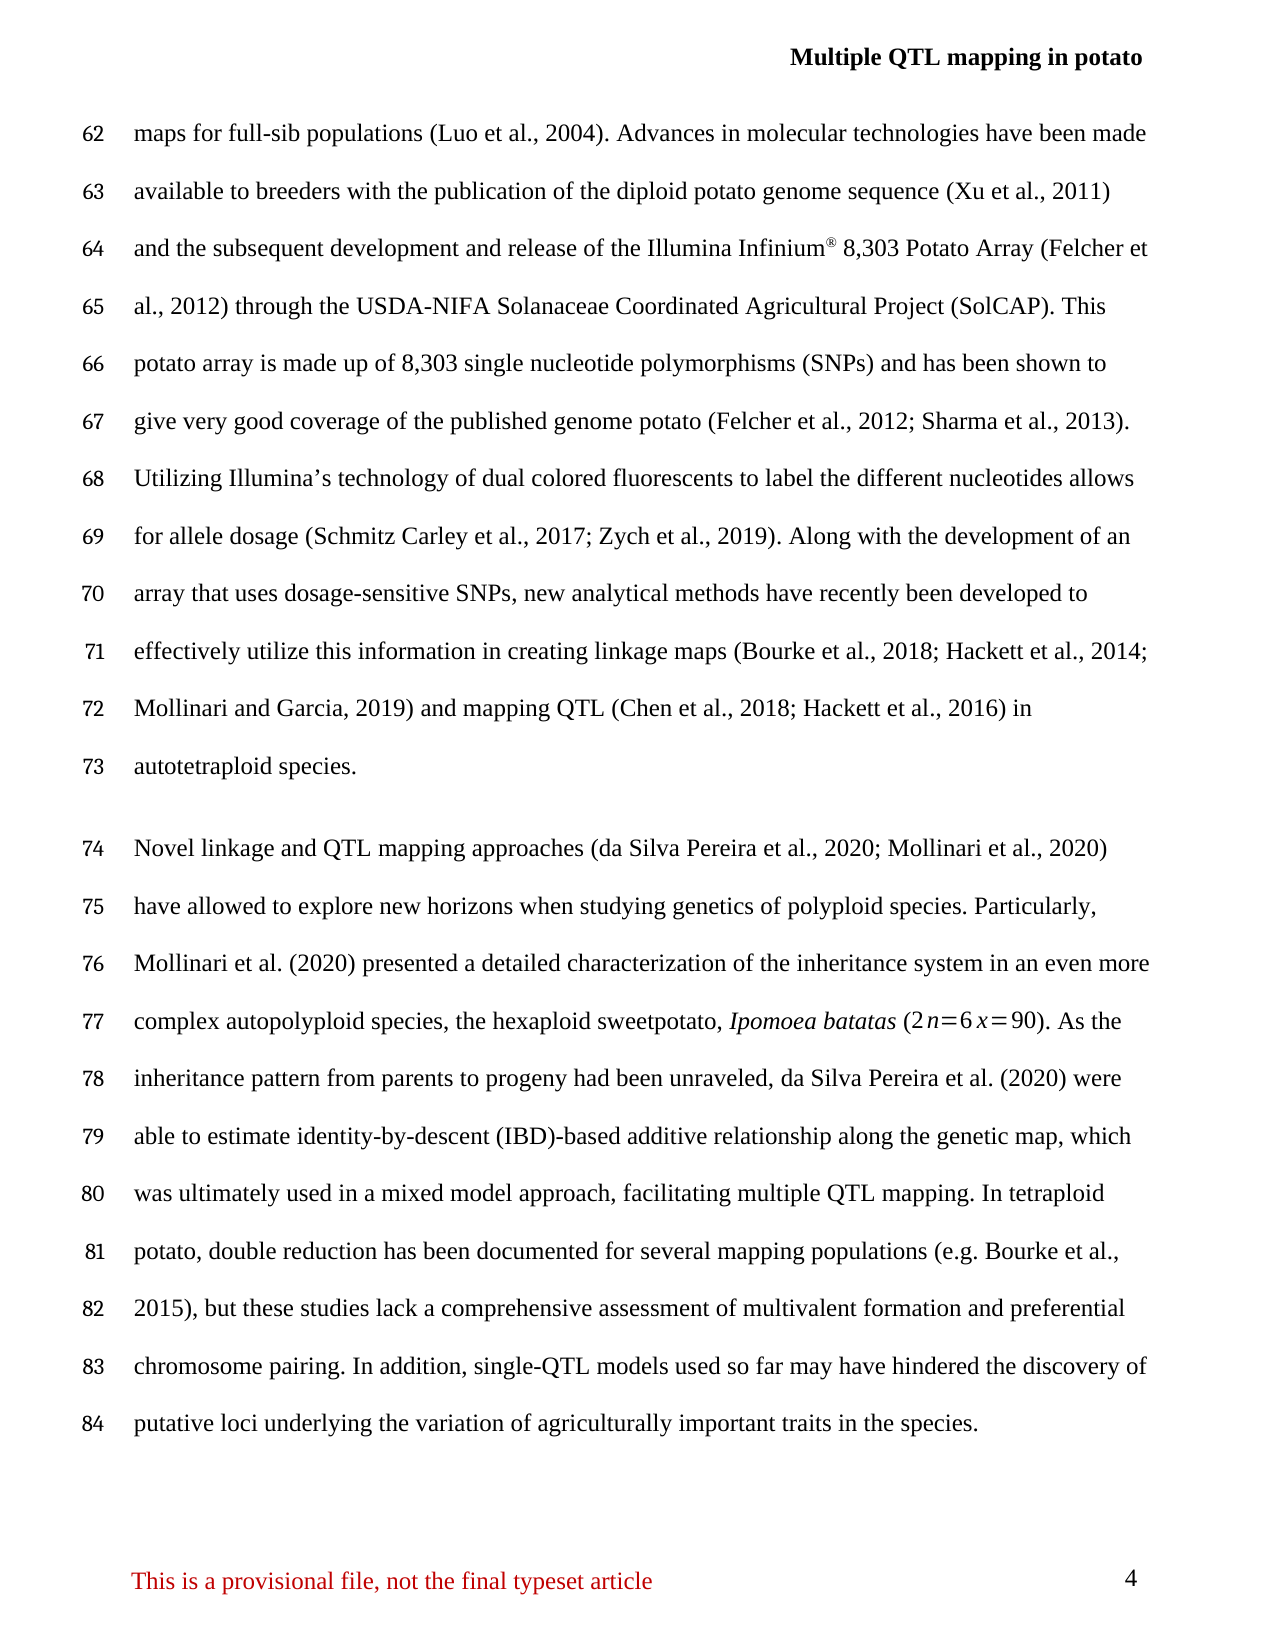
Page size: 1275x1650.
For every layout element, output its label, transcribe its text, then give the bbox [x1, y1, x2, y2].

text Novel linkage and QTL mapping approaches (da Silva Pereira et al., 2020; Mollinari et al., 2020) have allowed to explore new horizons when studying genetics of polyploid species. Particularly, Mollinari et al. (2020) presented a detailed characterization of the inheritance system in an even more complex autopolyploid species, the hexaploid sweetpotato, Ipomoea batatas (). As the inheritance pattern from parents to progeny had been unraveled, da Silva Pereira et al. (2020) were able to estimate identity-by-descent (IBD)-based additive relationship along the genetic map, which was ultimately used in a mixed model approach, facilitating multiple QTL mapping. In tetraploid potato, double reduction has been documented for several mapping populations (e.g. Bourke et al., 2015), but these studies lack a comprehensive assessment of multivalent formation and preferential chromosome pairing. In addition, single-QTL models used so far may have hindered the discovery of putative loci underlying the variation of agriculturally important traits in the species. [133, 833, 1152, 1437]
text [133, 118, 1152, 780]
